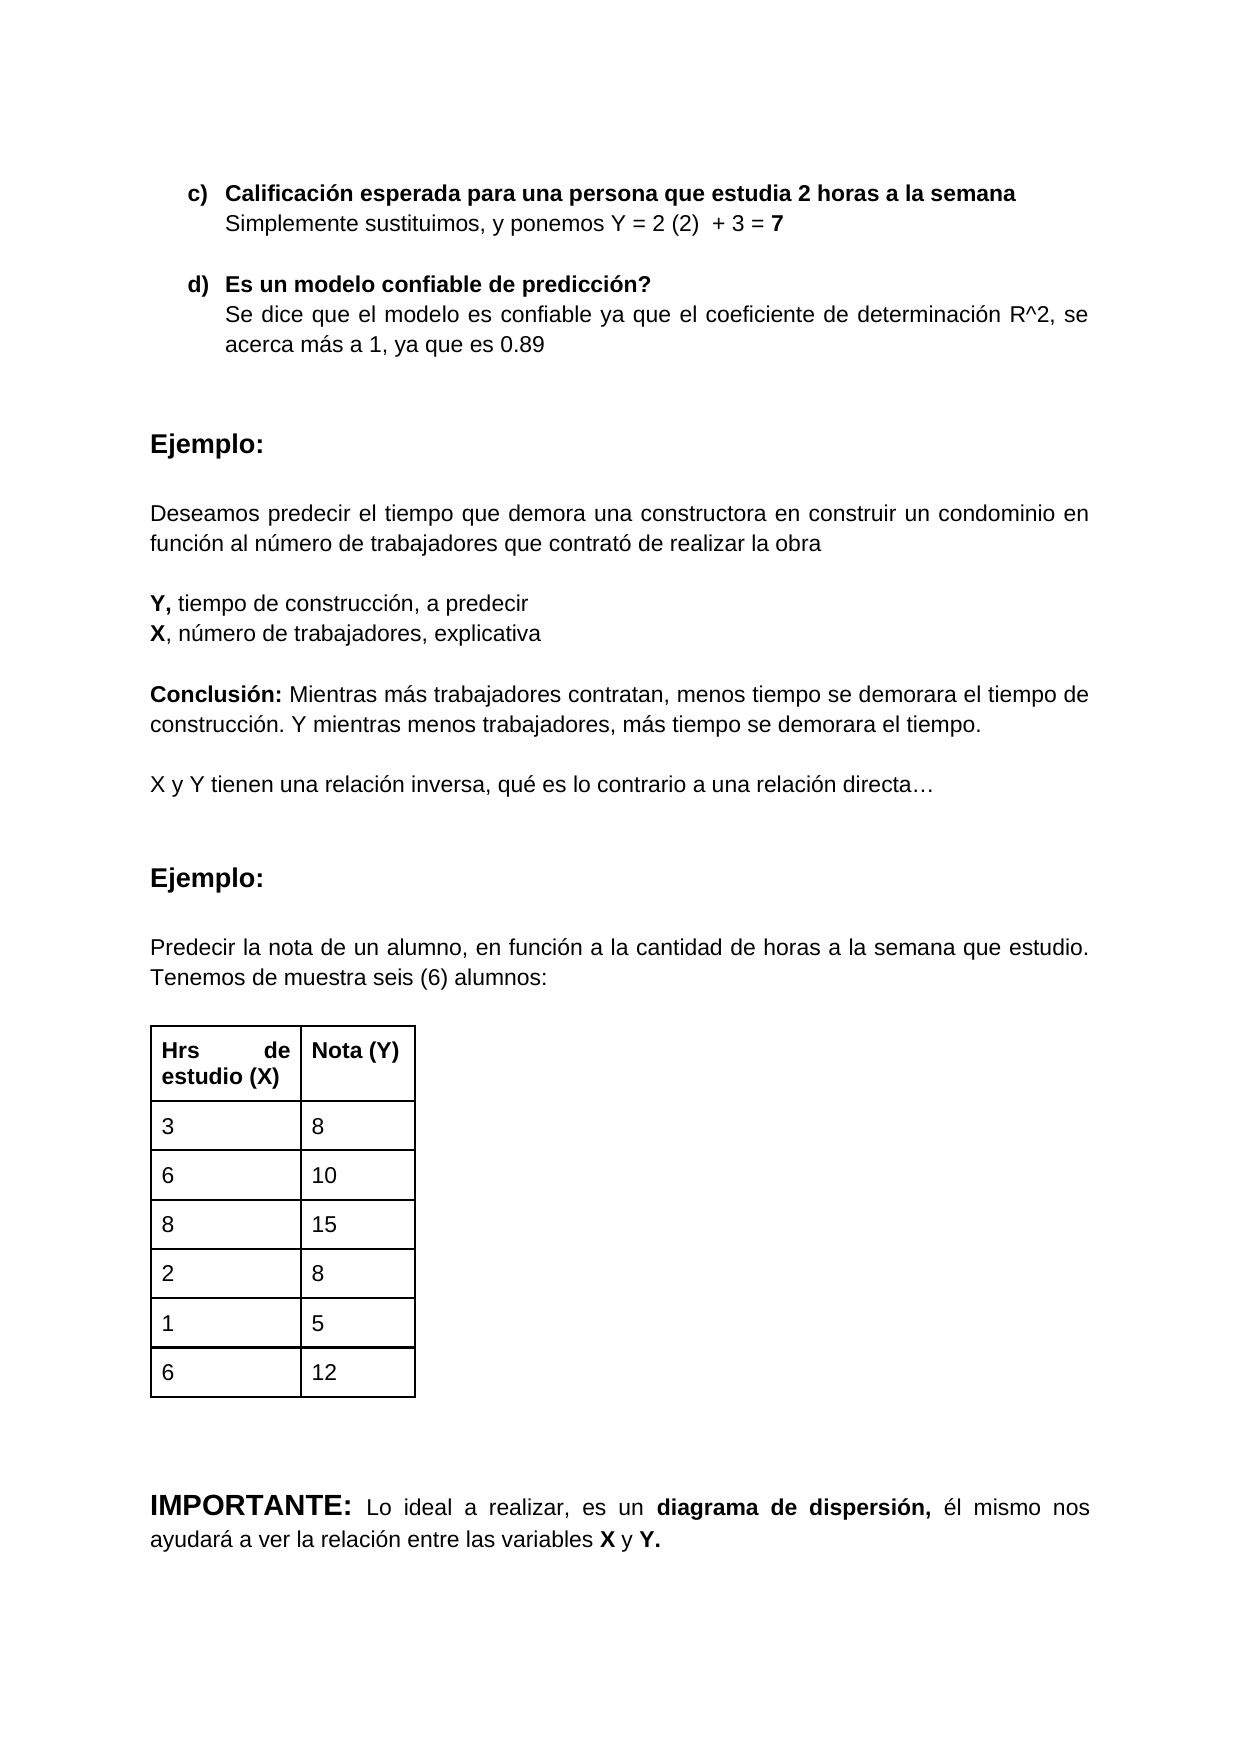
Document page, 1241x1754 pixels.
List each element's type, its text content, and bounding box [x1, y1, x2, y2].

table_cell 8 [302, 1250, 414, 1297]
text Deseamos predecir el tiempo que demora una constructora en construir un condominio en función al número de trabajadores que contrató de realizar la obra [150, 499, 1090, 556]
table_cell 8 [152, 1201, 300, 1248]
text Ejemplo: [150, 428, 1090, 459]
table_cell 1 [152, 1299, 300, 1346]
table_cell 5 [302, 1299, 414, 1346]
text Se dice que el modelo es confiable ya que el coeficiente de determinación R^2, se acerca más a 1, ya que es 0.89 [225, 301, 1090, 358]
text Conclusión: Mientras más trabajadores contratan, menos tiempo se demorara el tiempo de construcción. Y mientras menos trabajadores, más tiempo se demorara el tiempo. [150, 681, 1090, 737]
text Simplemente sustituimos, y ponemos Y = 2 (2) + 3 = 7 [225, 210, 1090, 237]
text X y Y tienen una relación inversa, qué es lo contrario a una relación directa… [150, 771, 1090, 798]
table_header Nota (Y) [302, 1027, 414, 1100]
table_cell 15 [302, 1201, 414, 1248]
list Calificación esperada para una persona que estudia 2 horas a la semana [187, 180, 1090, 207]
table_cell 12 [302, 1349, 414, 1396]
table_cell 6 [152, 1151, 300, 1199]
list Es un modelo confiable de predicción? [187, 271, 1090, 297]
text Predecir la nota de un alumno, en función a la cantidad de horas a la semana que estudio. Tenemos de muestra seis (6) alumnos: [150, 934, 1090, 990]
table_cell 6 [152, 1349, 300, 1396]
table_cell 10 [302, 1151, 414, 1199]
text Ejemplo: [150, 862, 1090, 893]
table_header Hrs de estudio (X) [152, 1027, 300, 1100]
text Y, tiempo de construcción, a predecir [150, 590, 1090, 616]
table_cell 8 [302, 1102, 414, 1149]
table_cell 2 [152, 1250, 300, 1297]
text IMPORTANTE: Lo ideal a realizar, es un diagrama de dispersión, él mismo nos ayudará a ver la relación entre las variables X y Y. [150, 1488, 1090, 1552]
text X, número de trabajadores, explicativa [150, 620, 1090, 647]
table_cell 3 [152, 1102, 300, 1149]
